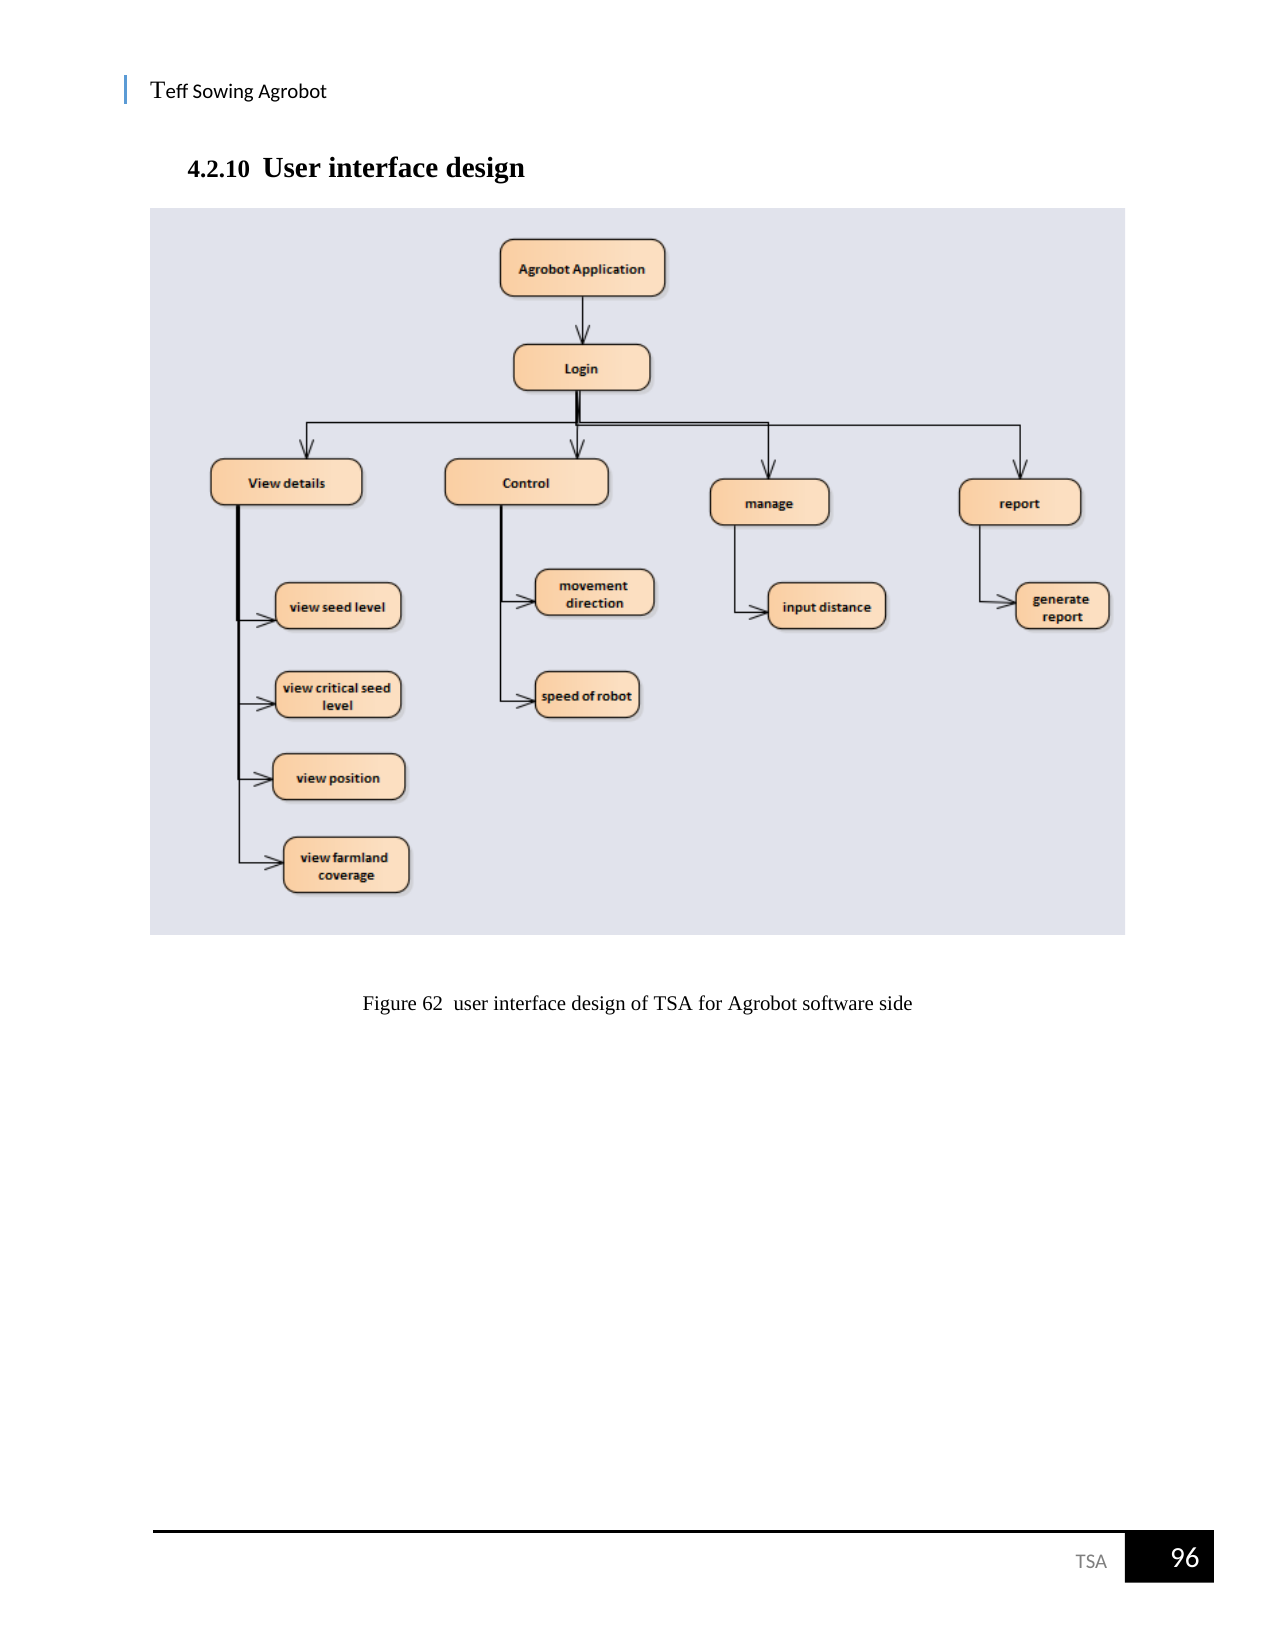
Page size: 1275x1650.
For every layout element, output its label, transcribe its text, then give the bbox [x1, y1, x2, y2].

subtitle User interface design [187, 150, 1125, 183]
text Figure 62 user interface design of TSA for Agrobot software side [150, 991, 1125, 1015]
picture [150, 208, 1125, 935]
